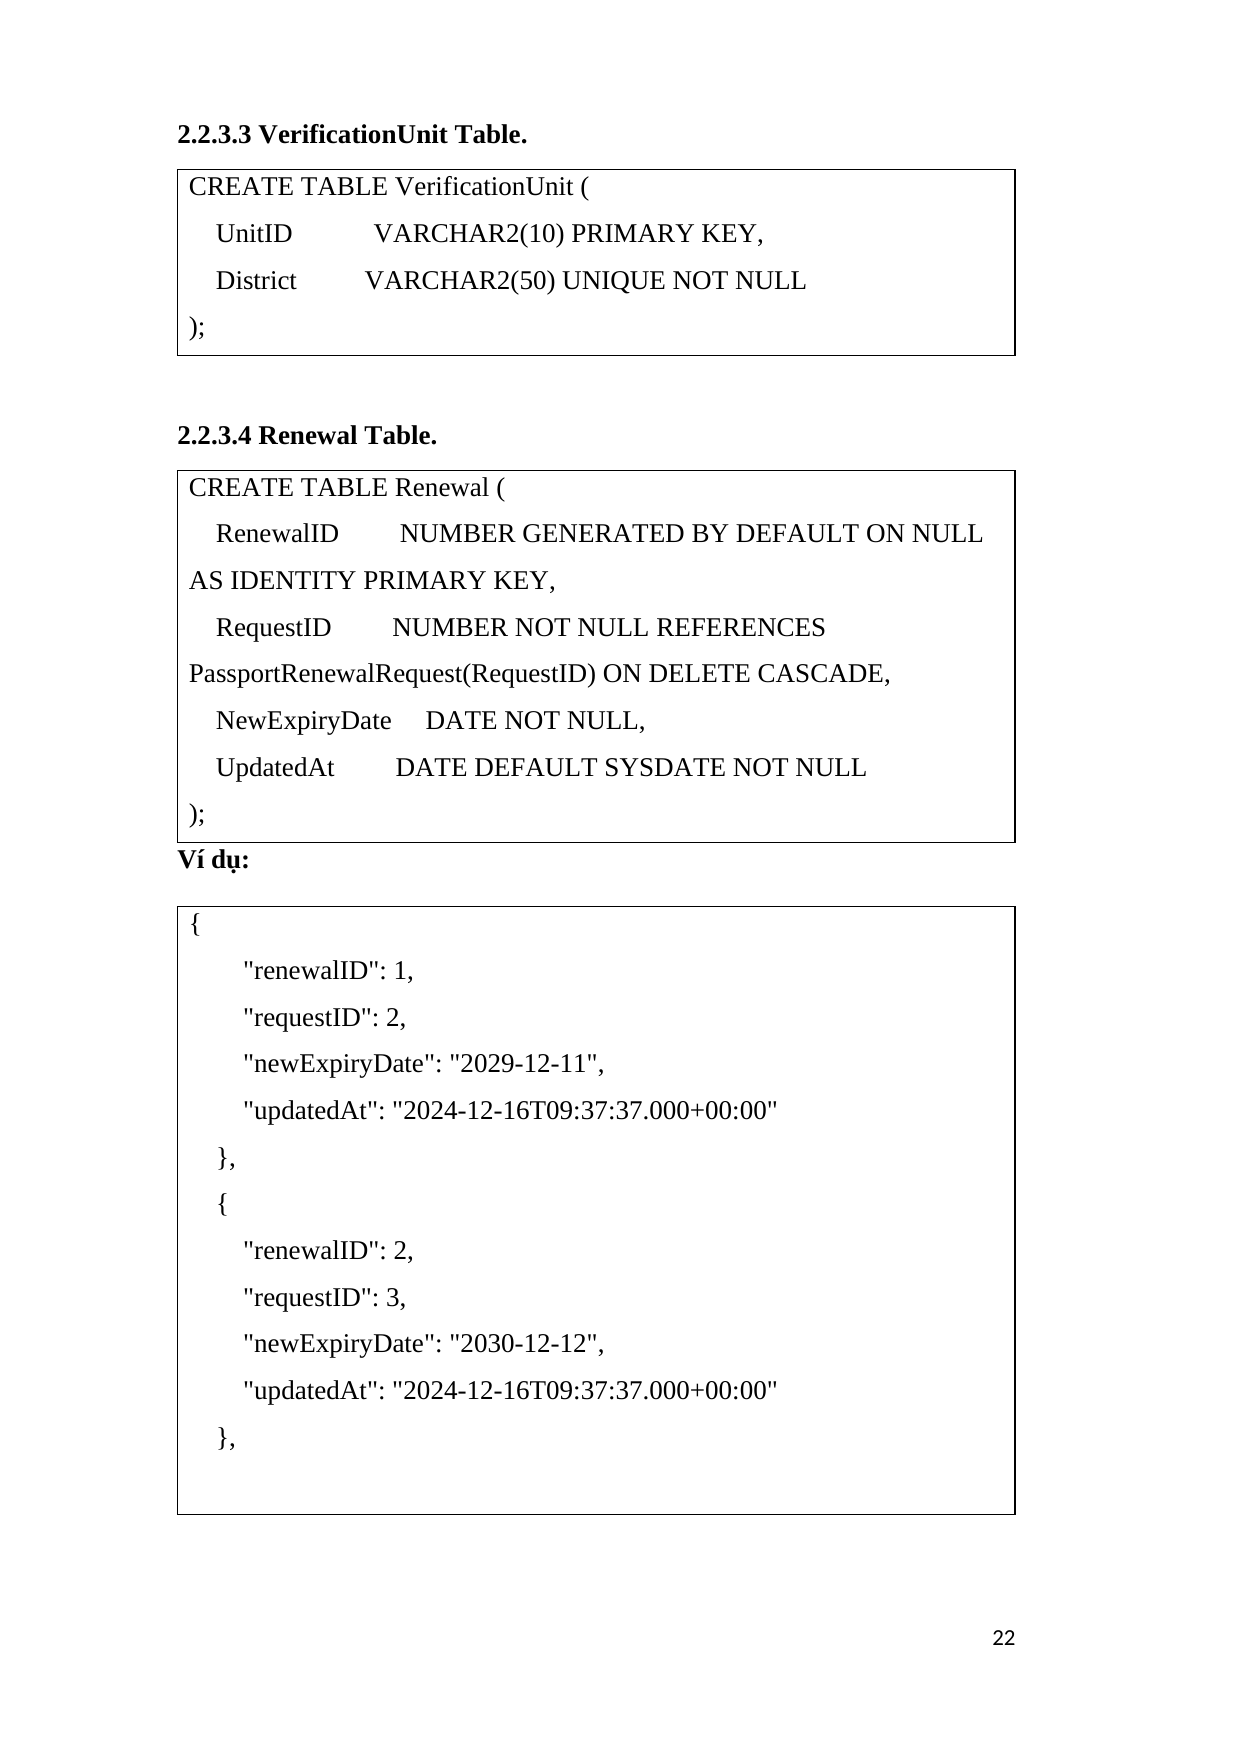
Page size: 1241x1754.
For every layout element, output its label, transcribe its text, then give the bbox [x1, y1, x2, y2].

table_header CREATE TABLE VerificationUnit ( UnitID VARCHAR2(10) PRIMARY KEY, District VARCHAR2(50) UNIQUE NOT NULL ); [178, 170, 1014, 355]
table_header { "renewalID": 1, "requestID": 2, "newExpiryDate": "2029-12-11", "updatedAt": "2024-12-16T09:37:37.000+00:00" }, { "renewalID": 2, "requestID": 3, "newExpiryDate": "2030-12-12", "updatedAt": "2024-12-16T09:37:37.000+00:00" }, [178, 907, 1014, 1514]
subtitle 2.2.3.3 VerificationUnit Table. [177, 118, 1011, 150]
text Ví dụ: [177, 843, 1011, 874]
table_header CREATE TABLE Renewal ( RenewalID NUMBER GENERATED BY DEFAULT ON NULL AS IDENTITY PRIMARY KEY, RequestID NUMBER NOT NULL REFERENCES PassportRenewalRequest(RequestID) ON DELETE CASCADE, NewExpiryDate DATE NOT NULL, UpdatedAt DATE DEFAULT SYSDATE NOT NULL ); [178, 471, 1014, 842]
subtitle 2.2.3.4 Renewal Table. [177, 419, 1011, 450]
